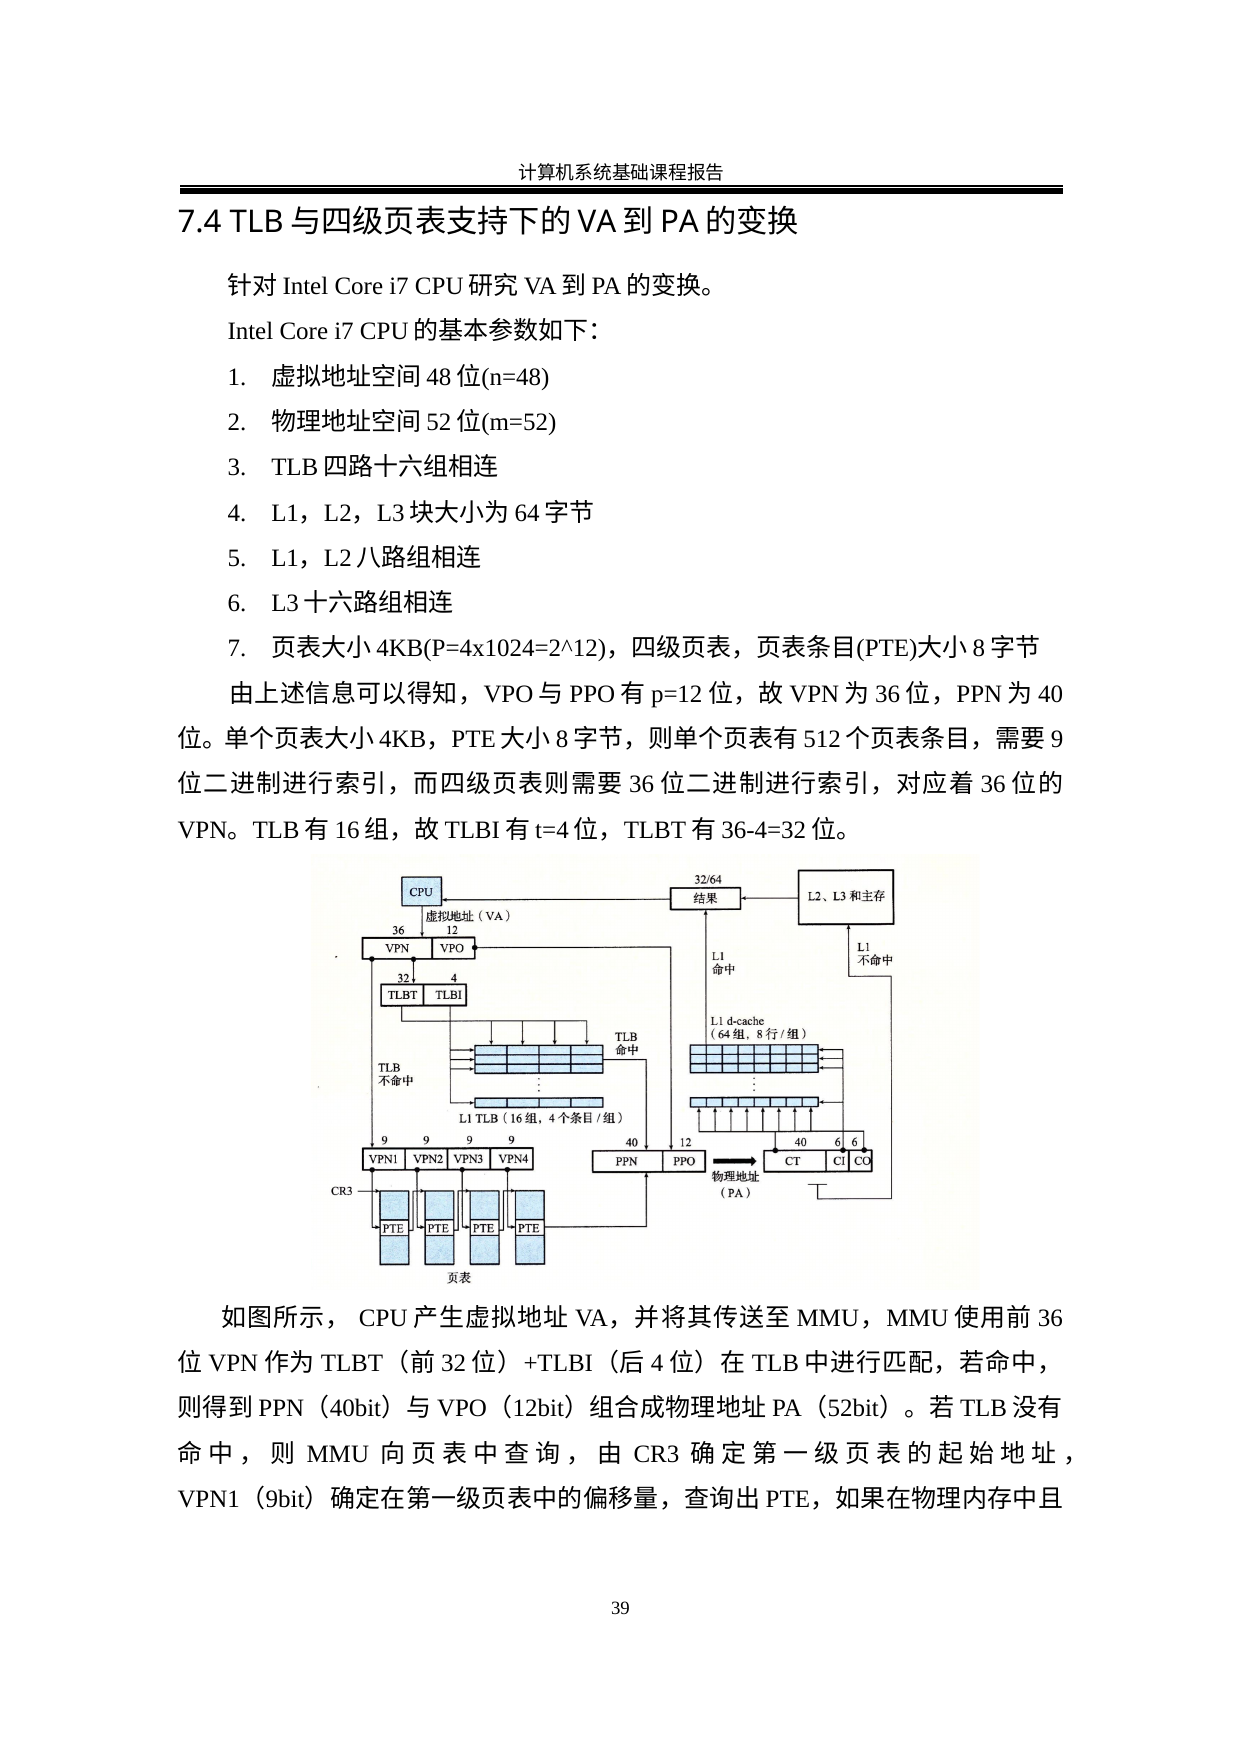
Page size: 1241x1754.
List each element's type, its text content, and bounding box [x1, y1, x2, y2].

list L3十六路组相连 [227, 583, 1063, 619]
text 针对Intel Core i7 CPU研究VA到PA的变换。 [177, 265, 1063, 302]
list L1，L2八路组相连 [227, 537, 1063, 573]
list 页表大小4KB(P=4x1024=2^12)，四级页表，页表条目(PTE)大小8字节 [227, 628, 1063, 664]
text Intel Core i7 CPU的基本参数如下： [177, 311, 1063, 347]
subtitle 7.4 TLB与四级页表支持下的VA到PA的变换 [177, 201, 1063, 240]
list TLB四路十六组相连 [227, 447, 1063, 483]
text 由上述信息可以得知，VPO与PPO有p=12位，故VPN为36位，PPN为40位。单个页表大小4KB，PTE大小8字节，则单个页表有512个页表条目，需要9位二进制进行索引，而四级页表则需要36位二进制进行索引，对应着36位的VPN。TLB有16组，故TLBI有t=4位，TLBT有36-4=32位。 [177, 673, 1063, 845]
list 物理地址空间52位(m=52) [227, 401, 1063, 438]
picture [310, 854, 980, 1290]
list 虚拟地址空间48位(n=48) [227, 356, 1063, 392]
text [177, 1297, 1063, 1515]
list L1，L2，L3块大小为64字节 [227, 492, 1063, 528]
